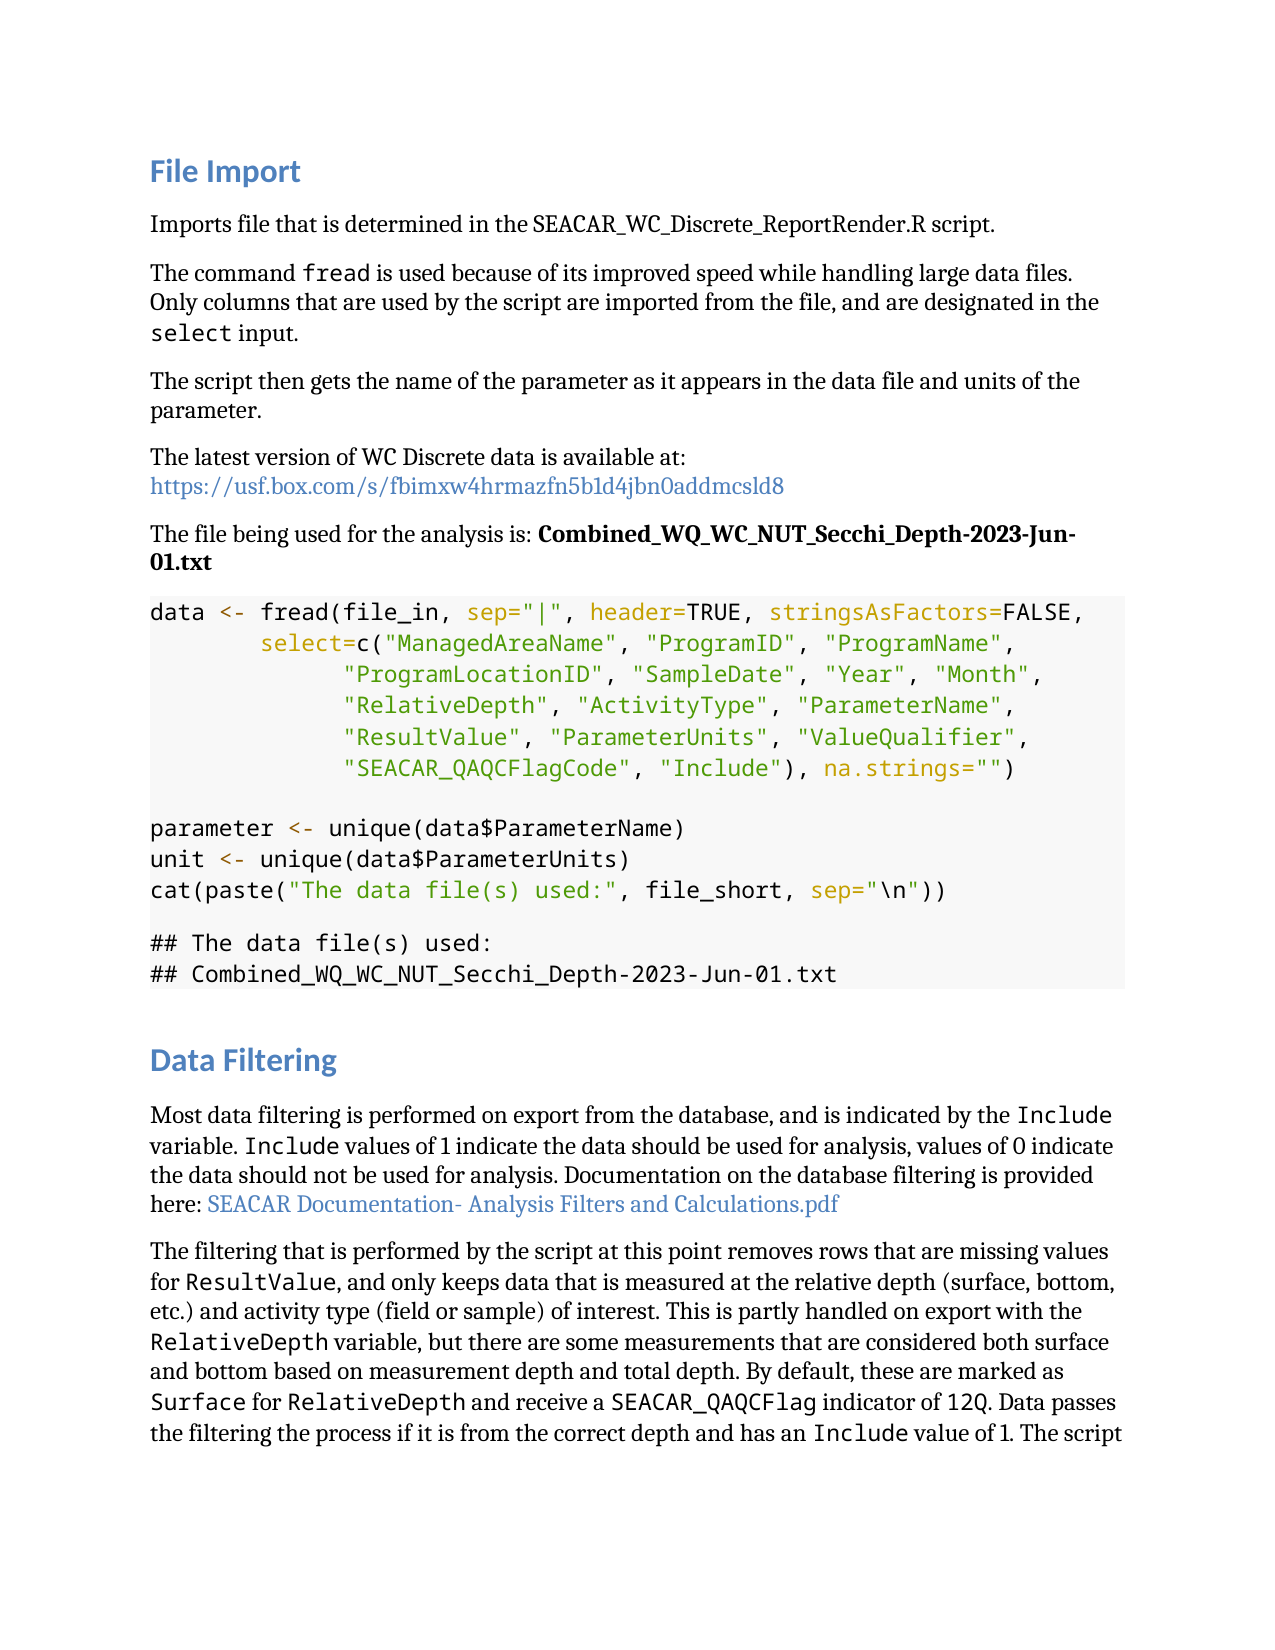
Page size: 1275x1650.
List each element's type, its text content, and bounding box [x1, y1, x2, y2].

text The file being used for the analysis is: Combined_WQ_WC_NUT_Secchi_Depth-2023-Jun-01.txt [150, 519, 1125, 577]
subtitle File Import [150, 150, 1125, 191]
text ## The data file(s) used: ## Combined_WQ_WC_NUT_Secchi_Depth-2023-Jun-01.txt [150, 927, 1125, 989]
text The latest version of WC Discrete data is available at: https://usf.box.com/s/fbimxw4hrmazfn5b1d4jbn0addmcsld8 [150, 443, 1125, 501]
text The command fread is used because of its improved speed while handling large data files. Only columns that are used by the script are imported from the file, and are designated in the select input. [150, 257, 1125, 348]
text Most data filtering is performed on export from the database, and is indicated by the Include variable. Include values of 1 indicate the data should be used for analysis, values of 0 indicate the data should not be used for analysis. Documentation on the database filtering is provided here: SEACAR Documentation- Analysis Filters and Calculations.pdf [150, 1098, 1125, 1218]
text data <- fread(file_in, sep="|", header=TRUE, stringsAsFactors=FALSE, select=c("ManagedAreaName", "ProgramID", "ProgramName", "ProgramLocationID", "SampleDate", "Year", "Month", "RelativeDepth", "ActivityType", "ParameterName", "ResultValue", "ParameterUnits", "ValueQualifier", "SEACAR_QAQCFlagCode", "Include"), na.strings="") parameter <- unique(data$ParameterName) unit <- unique(data$ParameterUnits) cat(paste("The data file(s) used:", file_short, sep="\n")) [150, 596, 1125, 906]
text The script then gets the name of the parameter as it appears in the data file and units of the parameter. [150, 367, 1125, 424]
text Imports file that is determined in the SEACAR_WC_Discrete_ReportRender.R script. [150, 209, 1125, 238]
subtitle Data Filtering [150, 1039, 1125, 1080]
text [150, 1237, 1125, 1448]
